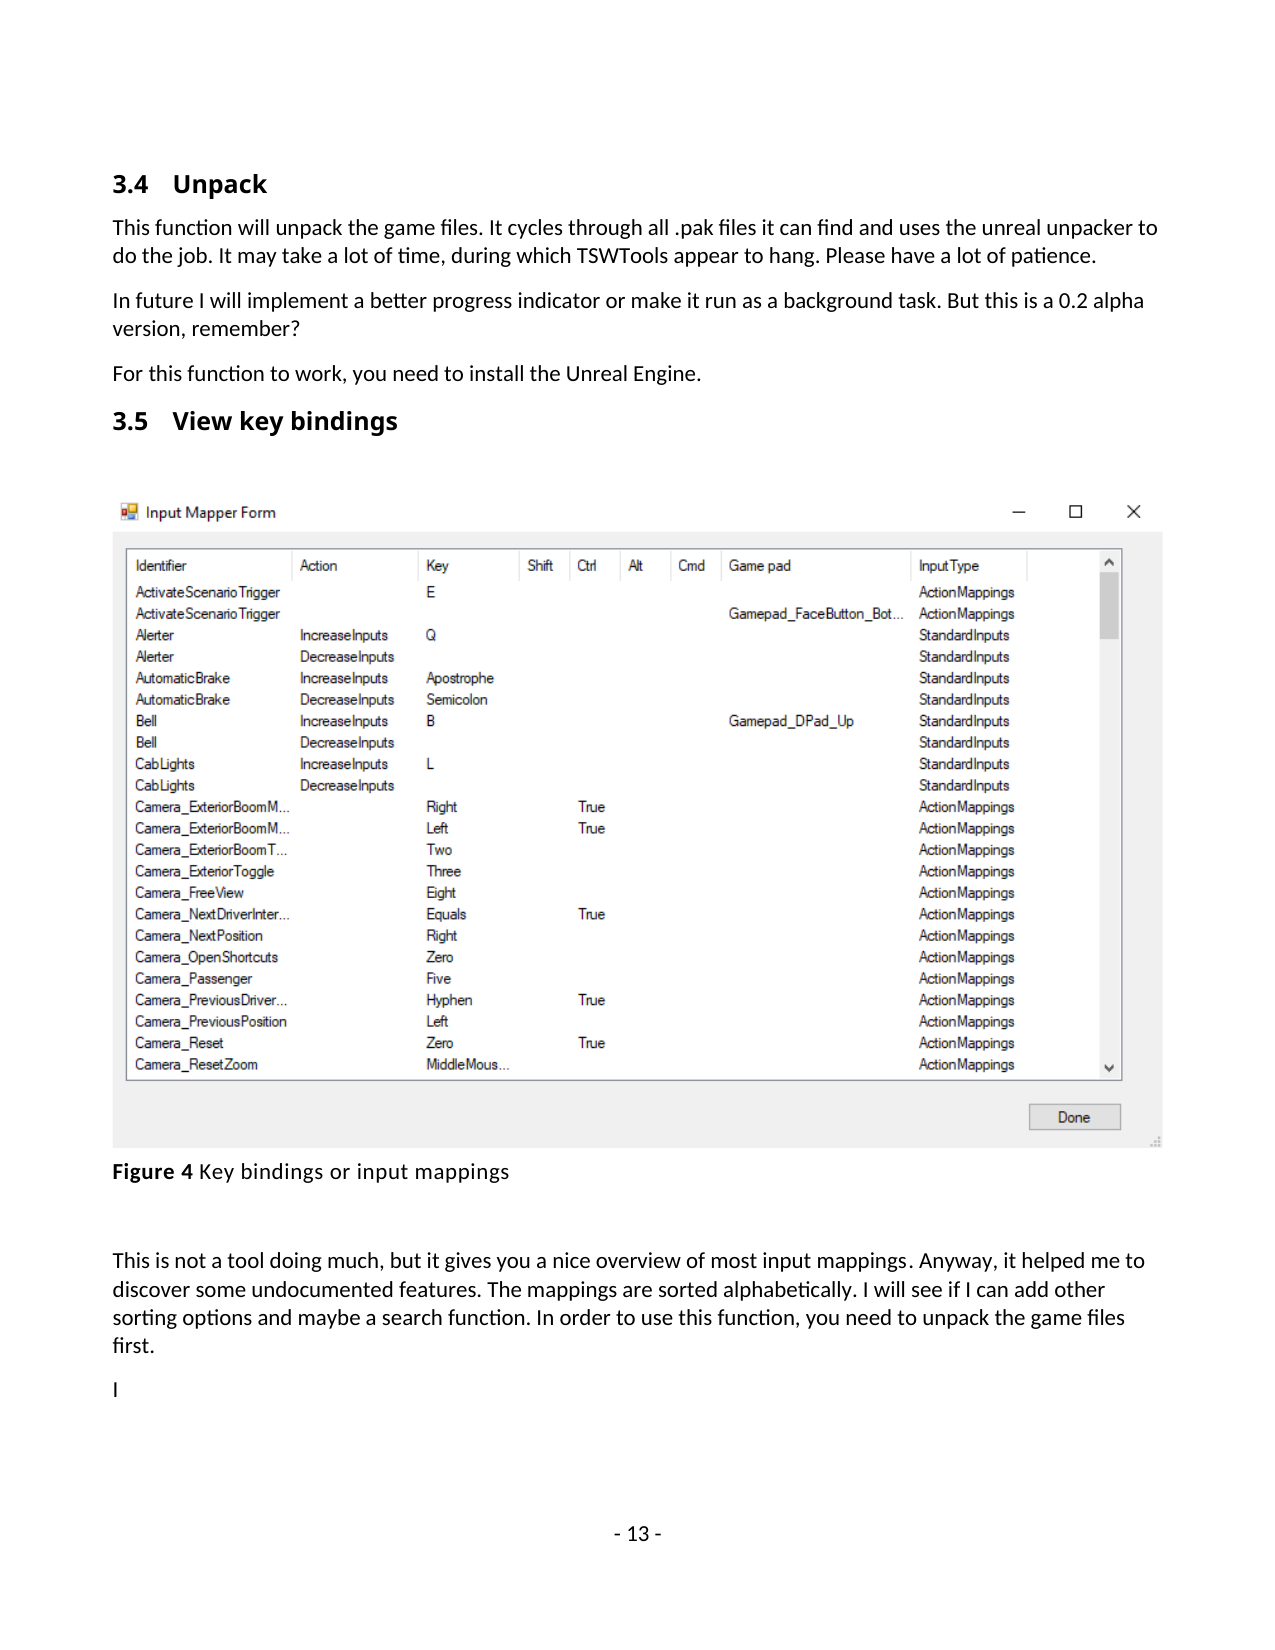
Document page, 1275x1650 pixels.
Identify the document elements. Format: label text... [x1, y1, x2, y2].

subtitle View key bindings [112, 403, 1162, 437]
text In future I will implement a better progress indicator or make it run as a background task. But this is a 0.2 alpha version, remember? [112, 286, 1162, 342]
text For this function to work, you need to install the Unreal Engine. [112, 359, 1162, 387]
text I [112, 1375, 1162, 1403]
text This function will unpack the game files. It cycles through all .pak files it can find and uses the unreal unpacker to do the job. It may take a lot of time, during which TSWTools appear to hang. Please have a lot of patience. [112, 213, 1162, 269]
text This is not a tool doing much, but it gives you a nice overview of most input mappings. Anyway, it helped me to discover some undocumented features. The mappings are sorted alphabetically. I will see if I can add other sorting options and maybe a search function. In order to use this function, you need to unpack the game files first. [112, 1247, 1162, 1359]
picture [112, 494, 1163, 1148]
subtitle Unpack [112, 167, 1162, 201]
